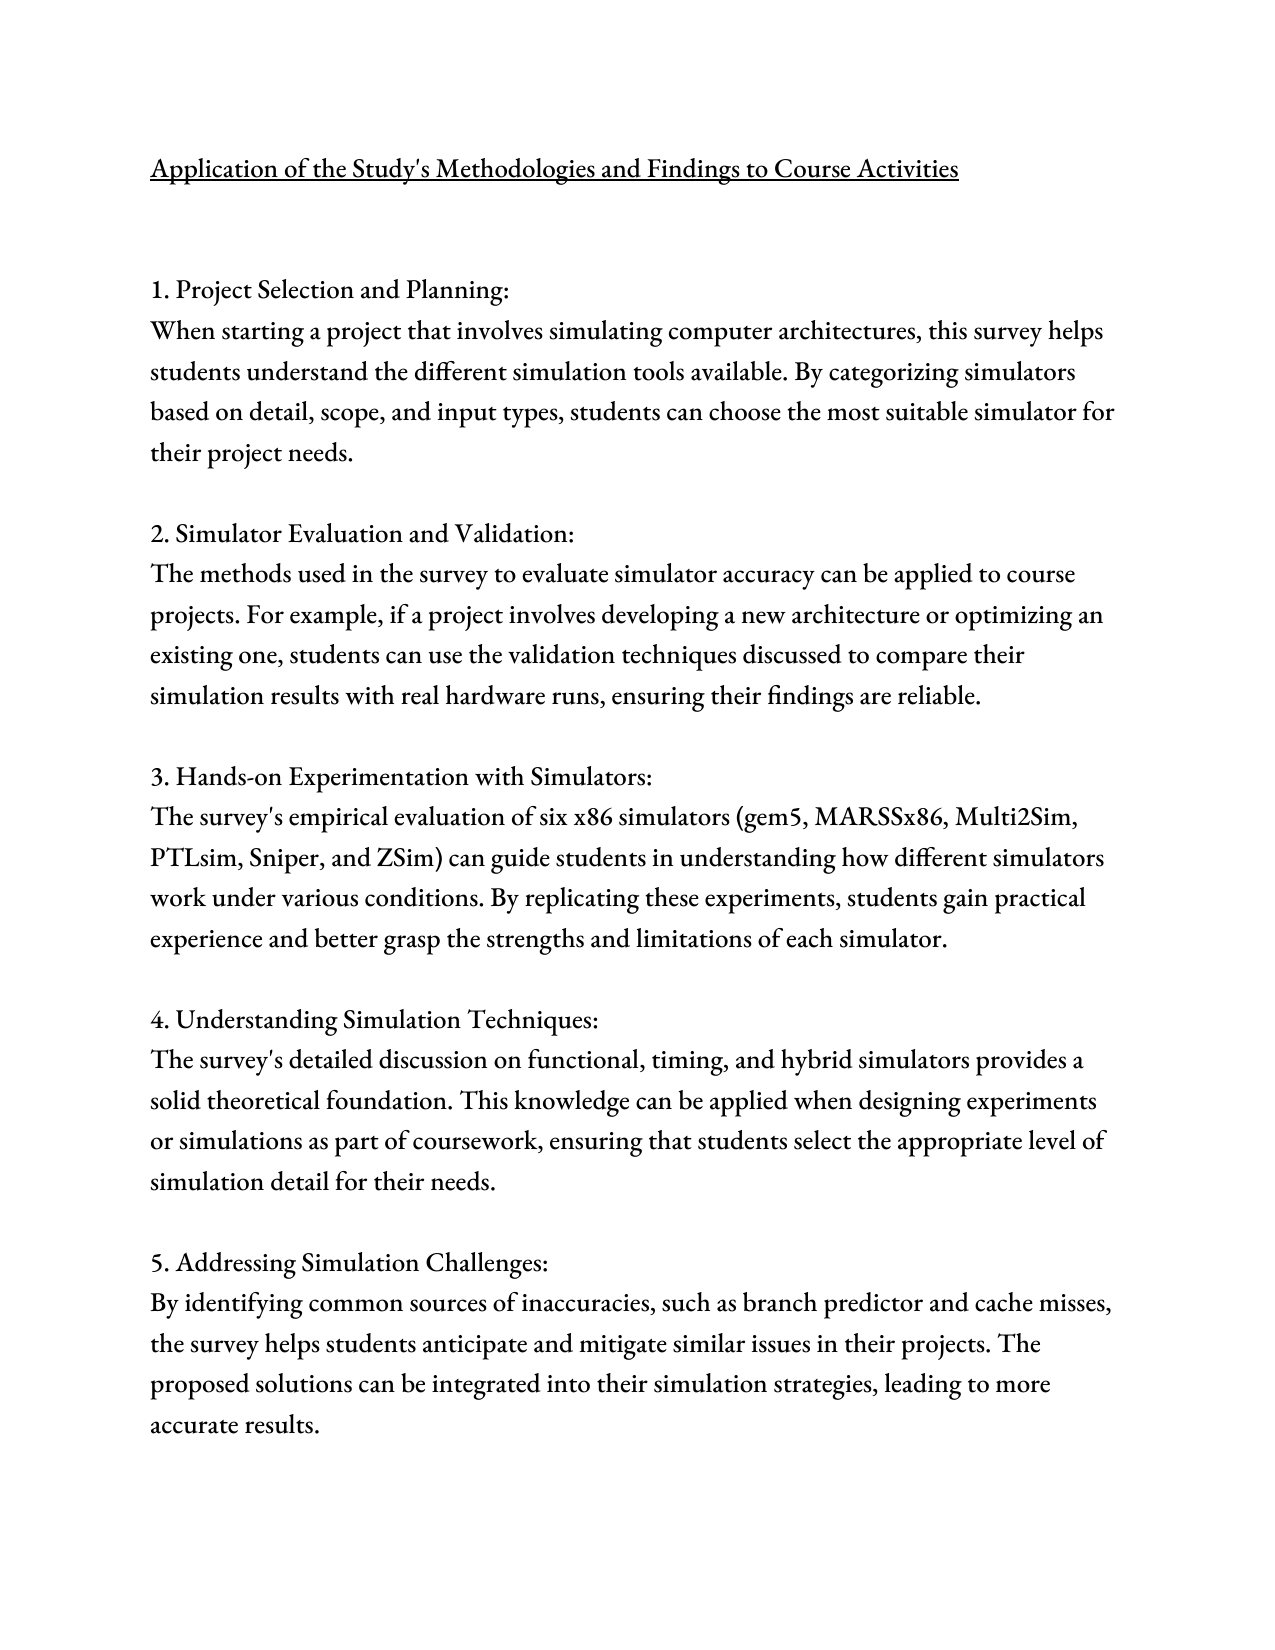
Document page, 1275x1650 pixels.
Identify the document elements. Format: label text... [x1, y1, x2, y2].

text Application of the Study's Methodologies and Findings to Course Activities [150, 150, 1125, 185]
text 2. Simulator Evaluation and Validation: [150, 515, 1125, 550]
text 4. Understanding Simulation Techniques: [150, 1001, 1125, 1036]
text 1. Project Selection and Planning: [150, 272, 1125, 307]
text 3. Hands-on Experimentation with Simulators: [150, 758, 1125, 793]
text The survey's detailed discussion on functional, timing, and hybrid simulators provides a solid theoretical foundation. This knowledge can be applied when designing experiments or simulations as part of coursework, ensuring that students select the appropriate level of simulation detail for their needs. [150, 1041, 1125, 1198]
text When starting a project that involves simulating computer architectures, this survey helps students understand the different simulation tools available. By categorizing simulators based on detail, scope, and input types, students can choose the most suitable simulator for their project needs. [150, 312, 1125, 469]
text By identifying common sources of inaccuracies, such as branch predictor and cache misses, the survey helps students anticipate and mitigate similar issues in their projects. The proposed solutions can be integrated into their simulation strategies, leading to more accurate results. [150, 1284, 1125, 1441]
text 5. Addressing Simulation Challenges: [150, 1244, 1125, 1279]
text The survey's empirical evaluation of six x86 simulators (gem5, MARSSx86, Multi2Sim, PTLsim, Sniper, and ZSim) can guide students in understanding how different simulators work under various conditions. By replicating these experiments, students gain practical experience and better grasp the strengths and limitations of each simulator. [150, 798, 1125, 955]
text The methods used in the survey to evaluate simulator accuracy can be applied to course projects. For example, if a project involves developing a new architecture or optimizing an existing one, students can use the validation techniques discussed to compare their simulation results with real hardware runs, ensuring their findings are reliable. [150, 555, 1125, 712]
